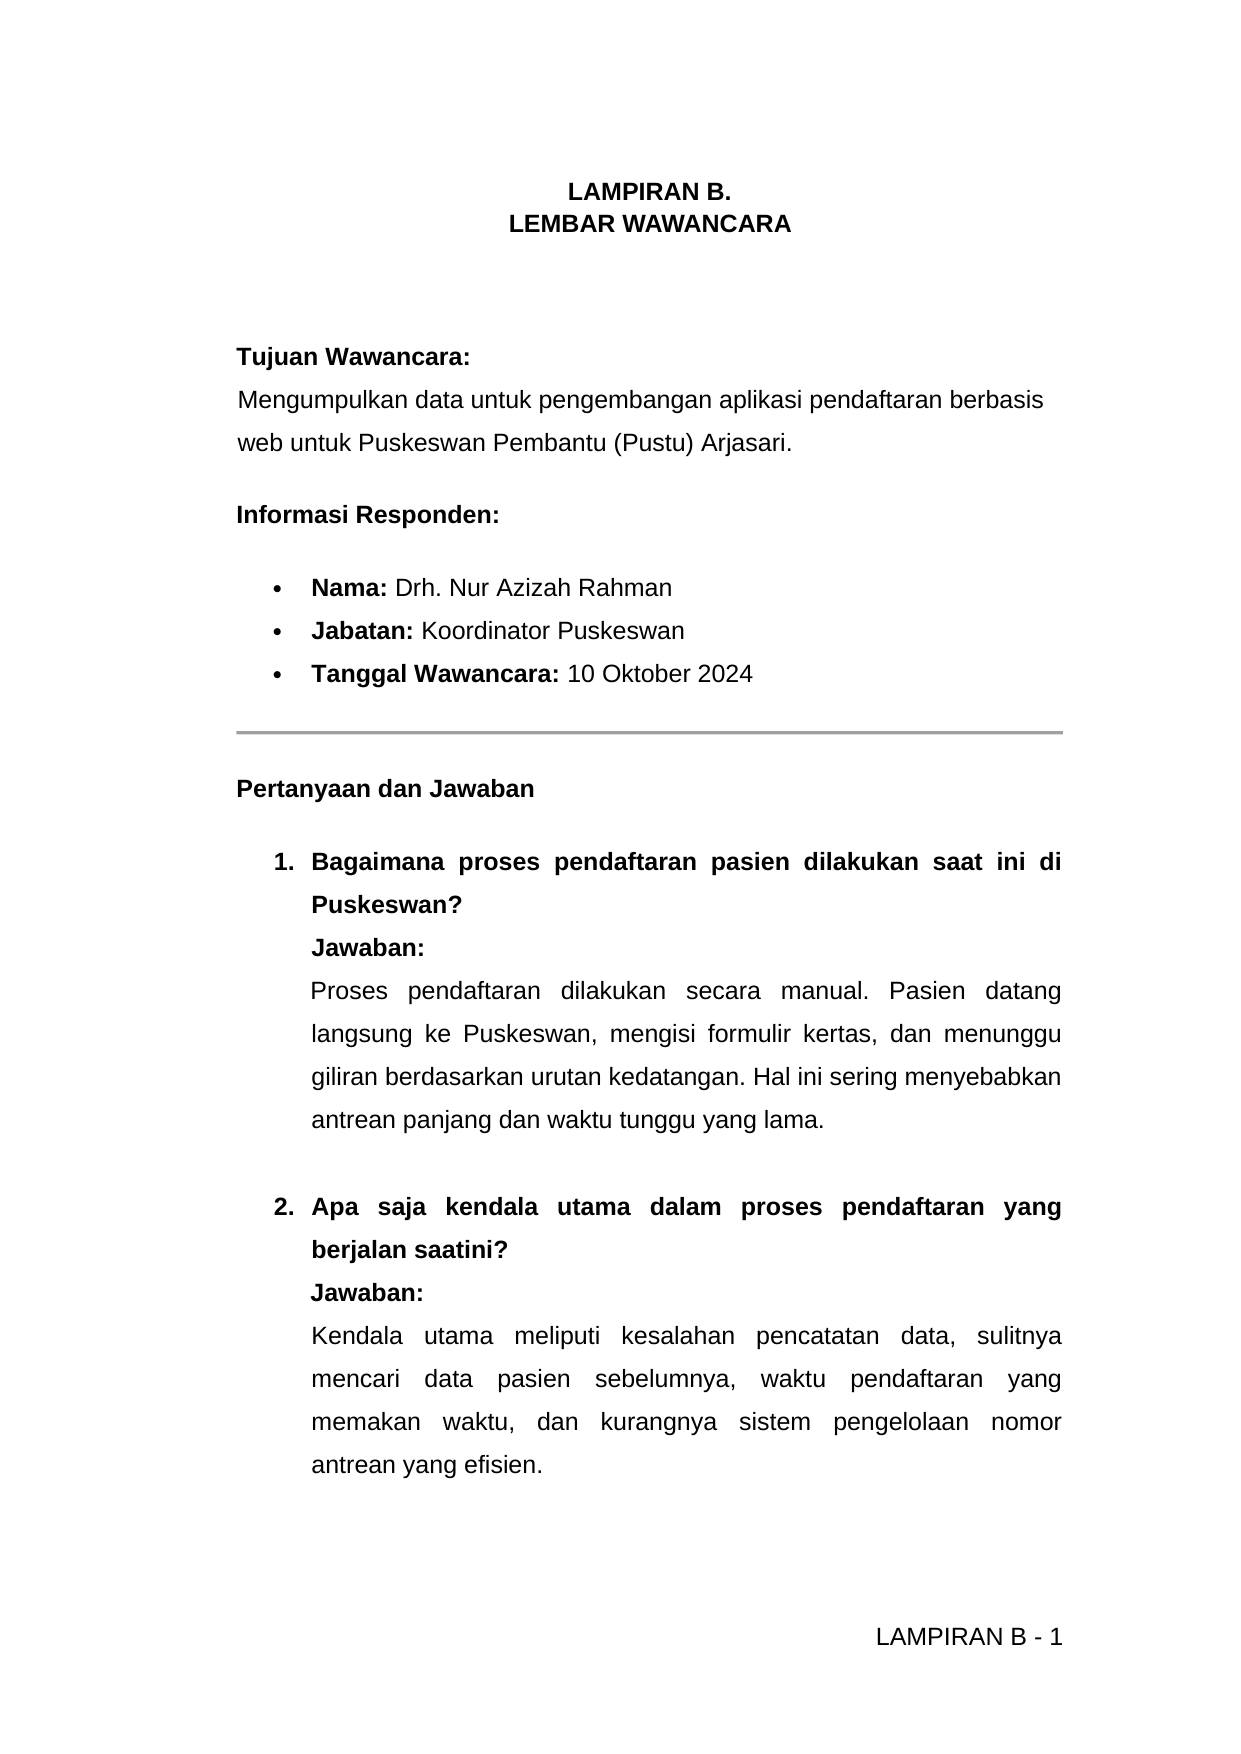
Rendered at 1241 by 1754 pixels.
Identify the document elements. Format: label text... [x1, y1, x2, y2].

text Pertanyaan dan Jawaban [236, 774, 1063, 803]
list Jabatan: Koordinator Puskeswan [274, 616, 1063, 644]
subtitle LAMPIRAN B. LEMBAR WAWANCARA [236, 177, 1063, 237]
text Informasi Responden: [236, 500, 1063, 529]
list Nama: Drh. Nur Azizah Rahman [274, 573, 1063, 601]
list Tanggal Wawancara: 10 Oktober 2024 [274, 659, 1063, 688]
text Tujuan Wawancara: Mengumpulkan data untuk pengembangan aplikasi pendaftaran berbasis web untuk Puskeswan Pembantu (Pustu) Arjasari. [236, 342, 1063, 457]
list Apa saja kendala utama dalam proses pendaftaran yang berjalan saatini? [274, 1192, 1063, 1263]
list Proses pendaftaran dilakukan secara manual. Pasien datang langsung ke Puskeswan, mengisi formulir kertas, dan menunggu giliran berdasarkan urutan kedatangan. Hal ini sering menyebabkan antrean panjang dan waktu tunggu yang lama. [310, 976, 1063, 1134]
list Jawaban: Kendala utama meliputi kesalahan pencatatan data, sulitnya mencari data pasien sebelumnya, waktu pendaftaran yang memakan waktu, dan kurangnya sistem pengelolaan nomor antrean yang efisien. [310, 1278, 1063, 1479]
list Bagaimana proses pendaftaran pasien dilakukan saat ini di Puskeswan? Jawaban: [274, 847, 1063, 962]
